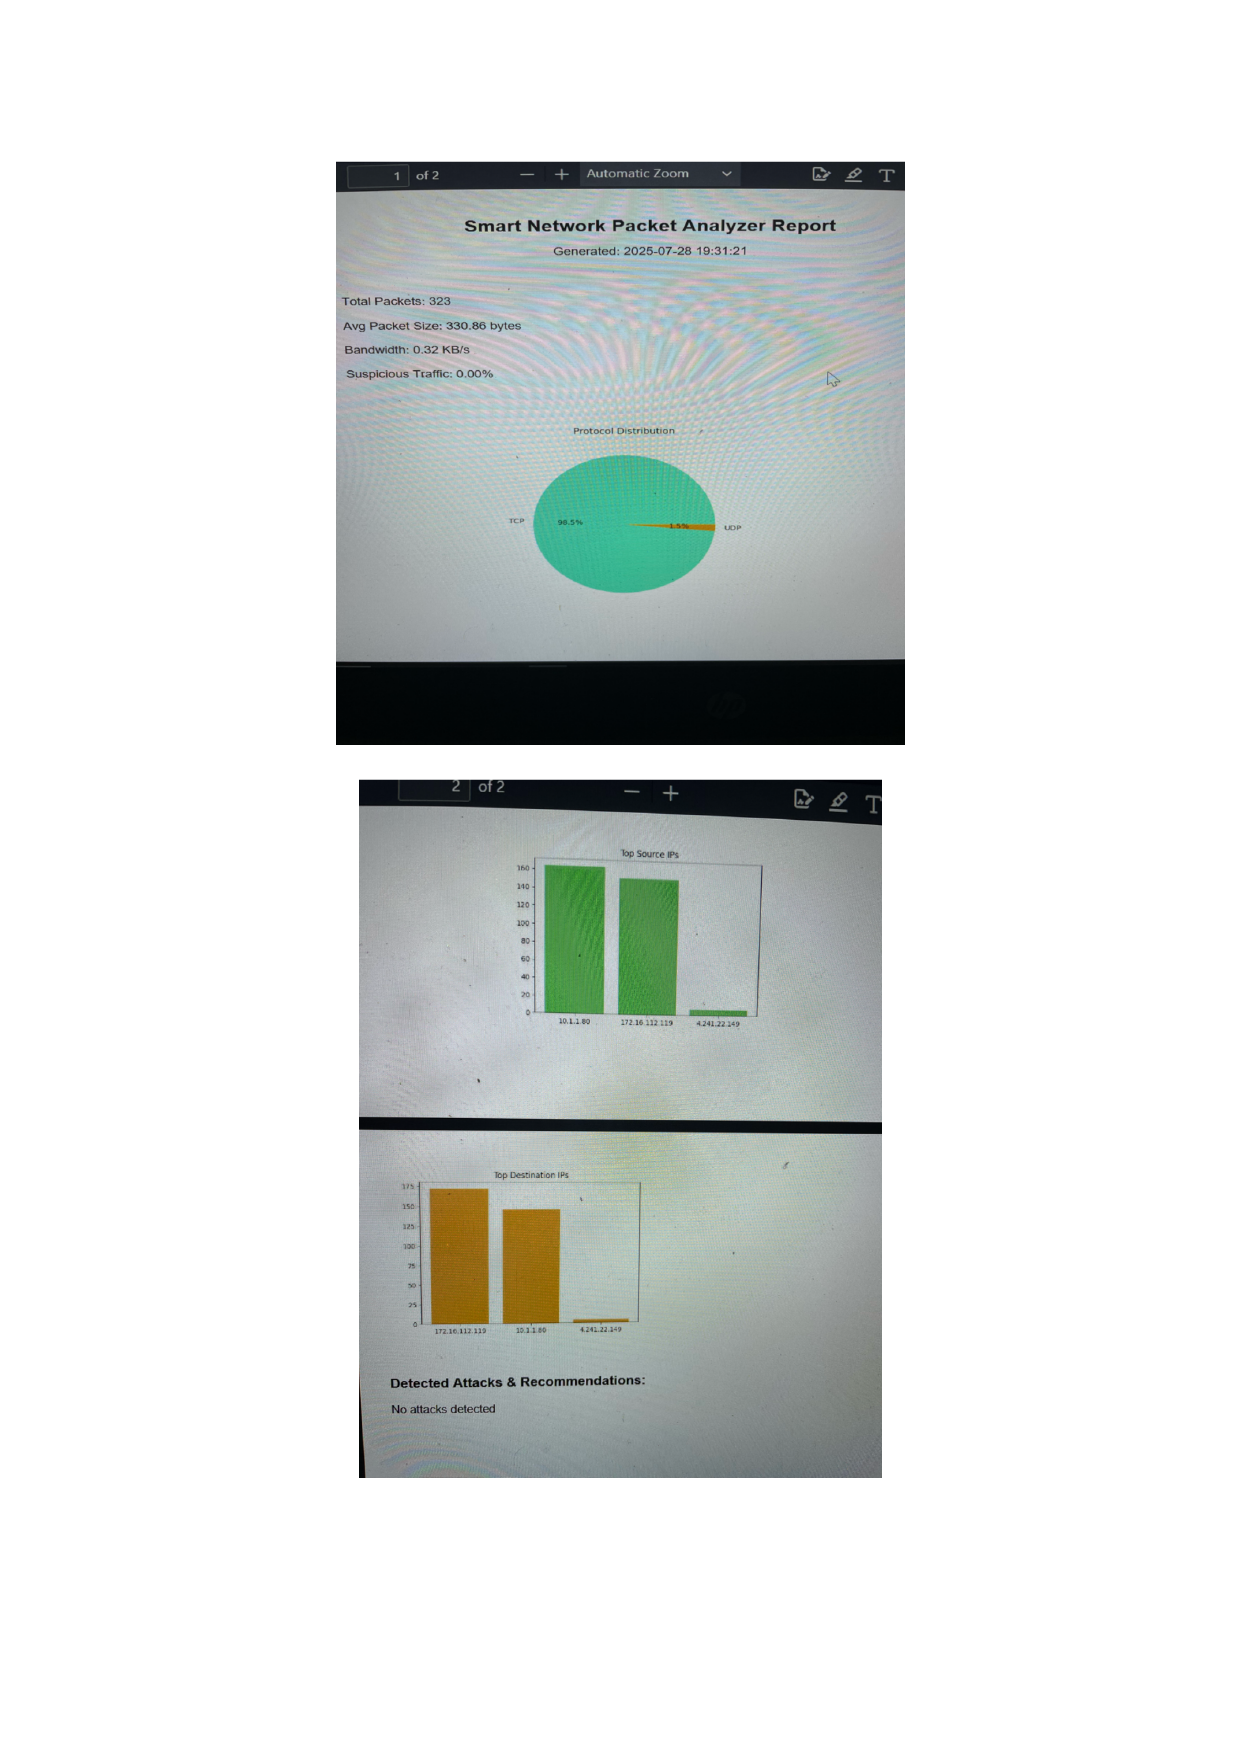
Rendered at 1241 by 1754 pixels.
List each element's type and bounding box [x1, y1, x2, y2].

picture [336, 162, 905, 745]
picture [359, 780, 882, 1477]
